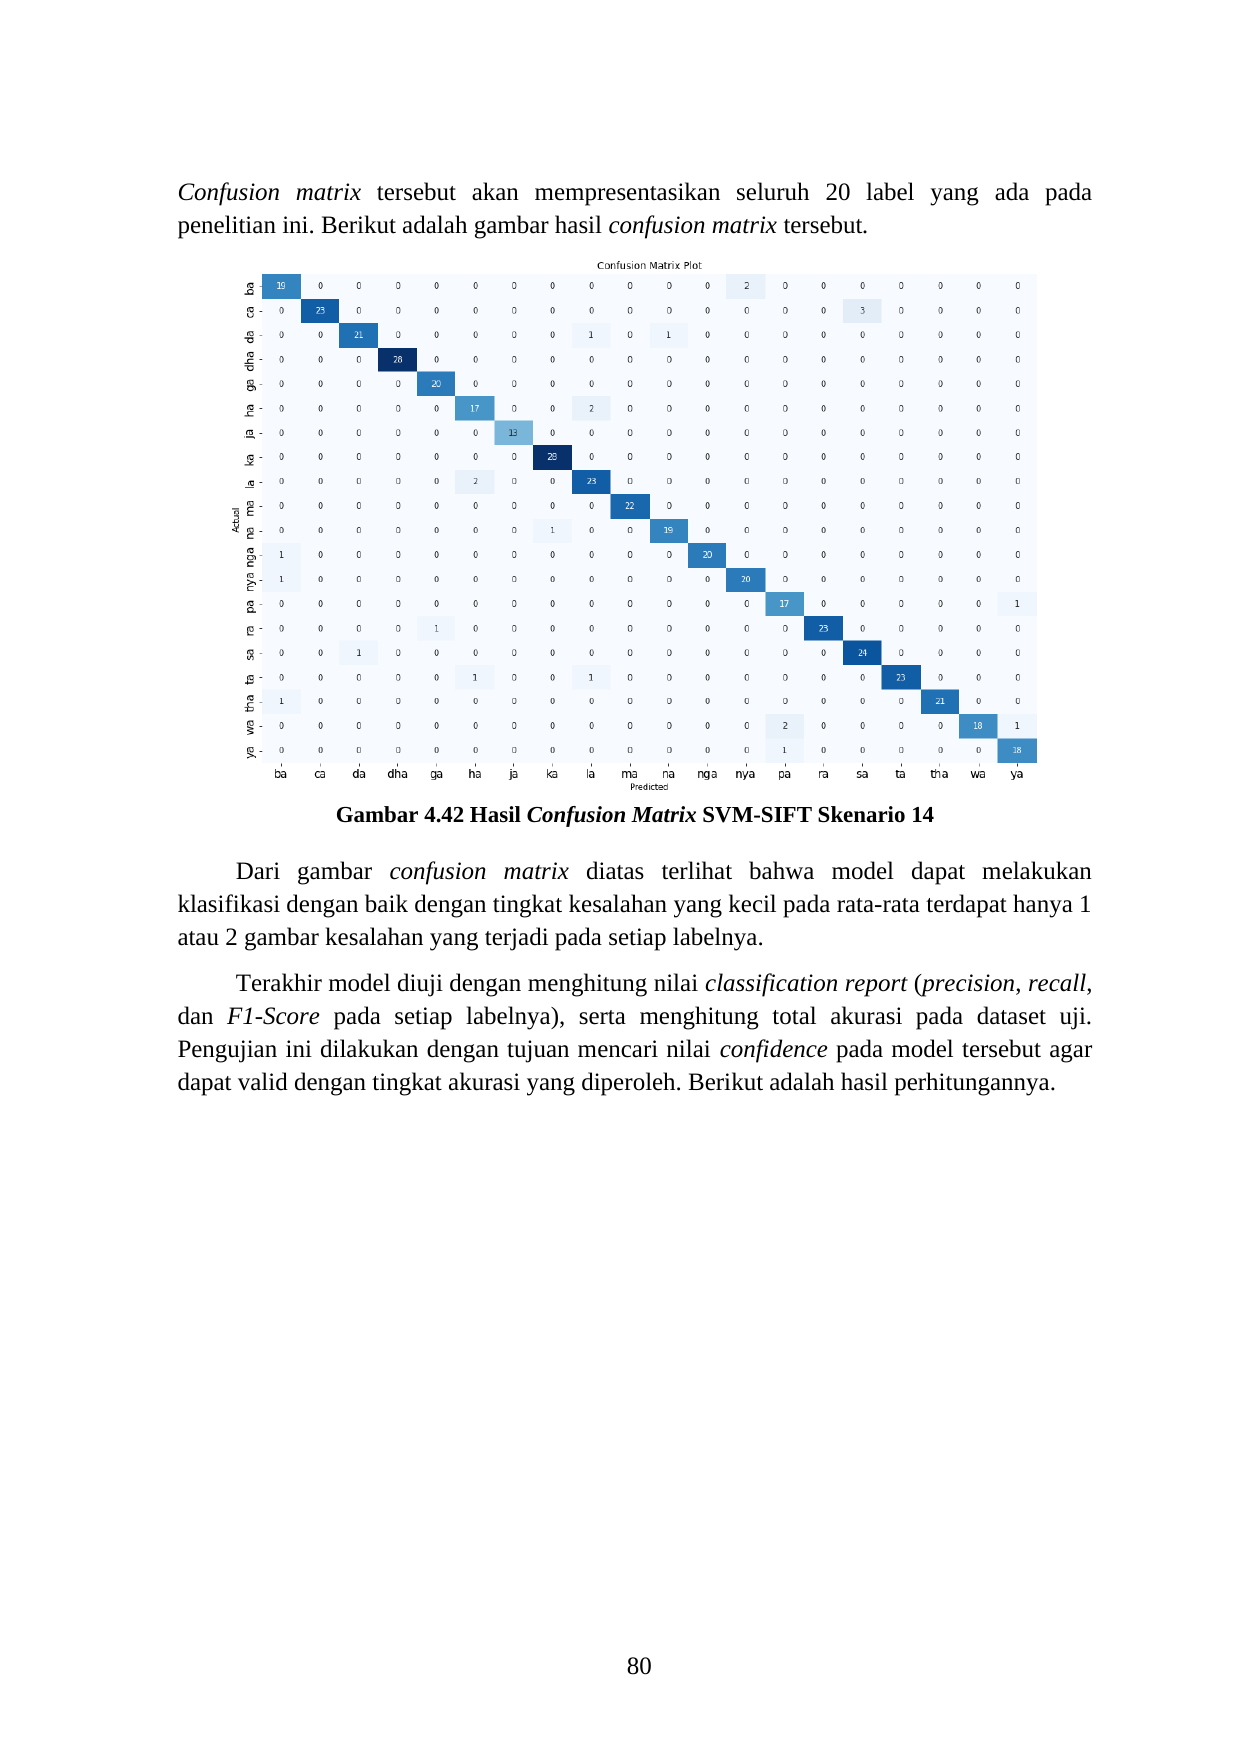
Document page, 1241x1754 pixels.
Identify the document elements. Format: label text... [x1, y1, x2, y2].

text Dari gambar confusion matrix diatas terlihat bahwa model dapat melakukan klasifikasi dengan baik dengan tingkat kesalahan yang kecil pada rata-rata terdapat hanya 1 atau 2 gambar kesalahan yang terjadi pada setiap labelnya. [177, 856, 1092, 951]
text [177, 177, 1092, 239]
text Terakhir model diuji dengan menghitung nilai classification report (precision, recall, dan F1-Score pada setiap labelnya), serta menghitung total akurasi pada dataset uji. Pengujian ini dilakukan dengan tujuan mencari nilai confidence pada model tersebut agar dapat valid dengan tingkat akurasi yang diperoleh. Berikut adalah hasil perhitungannya. [177, 968, 1092, 1096]
picture [227, 255, 1042, 797]
